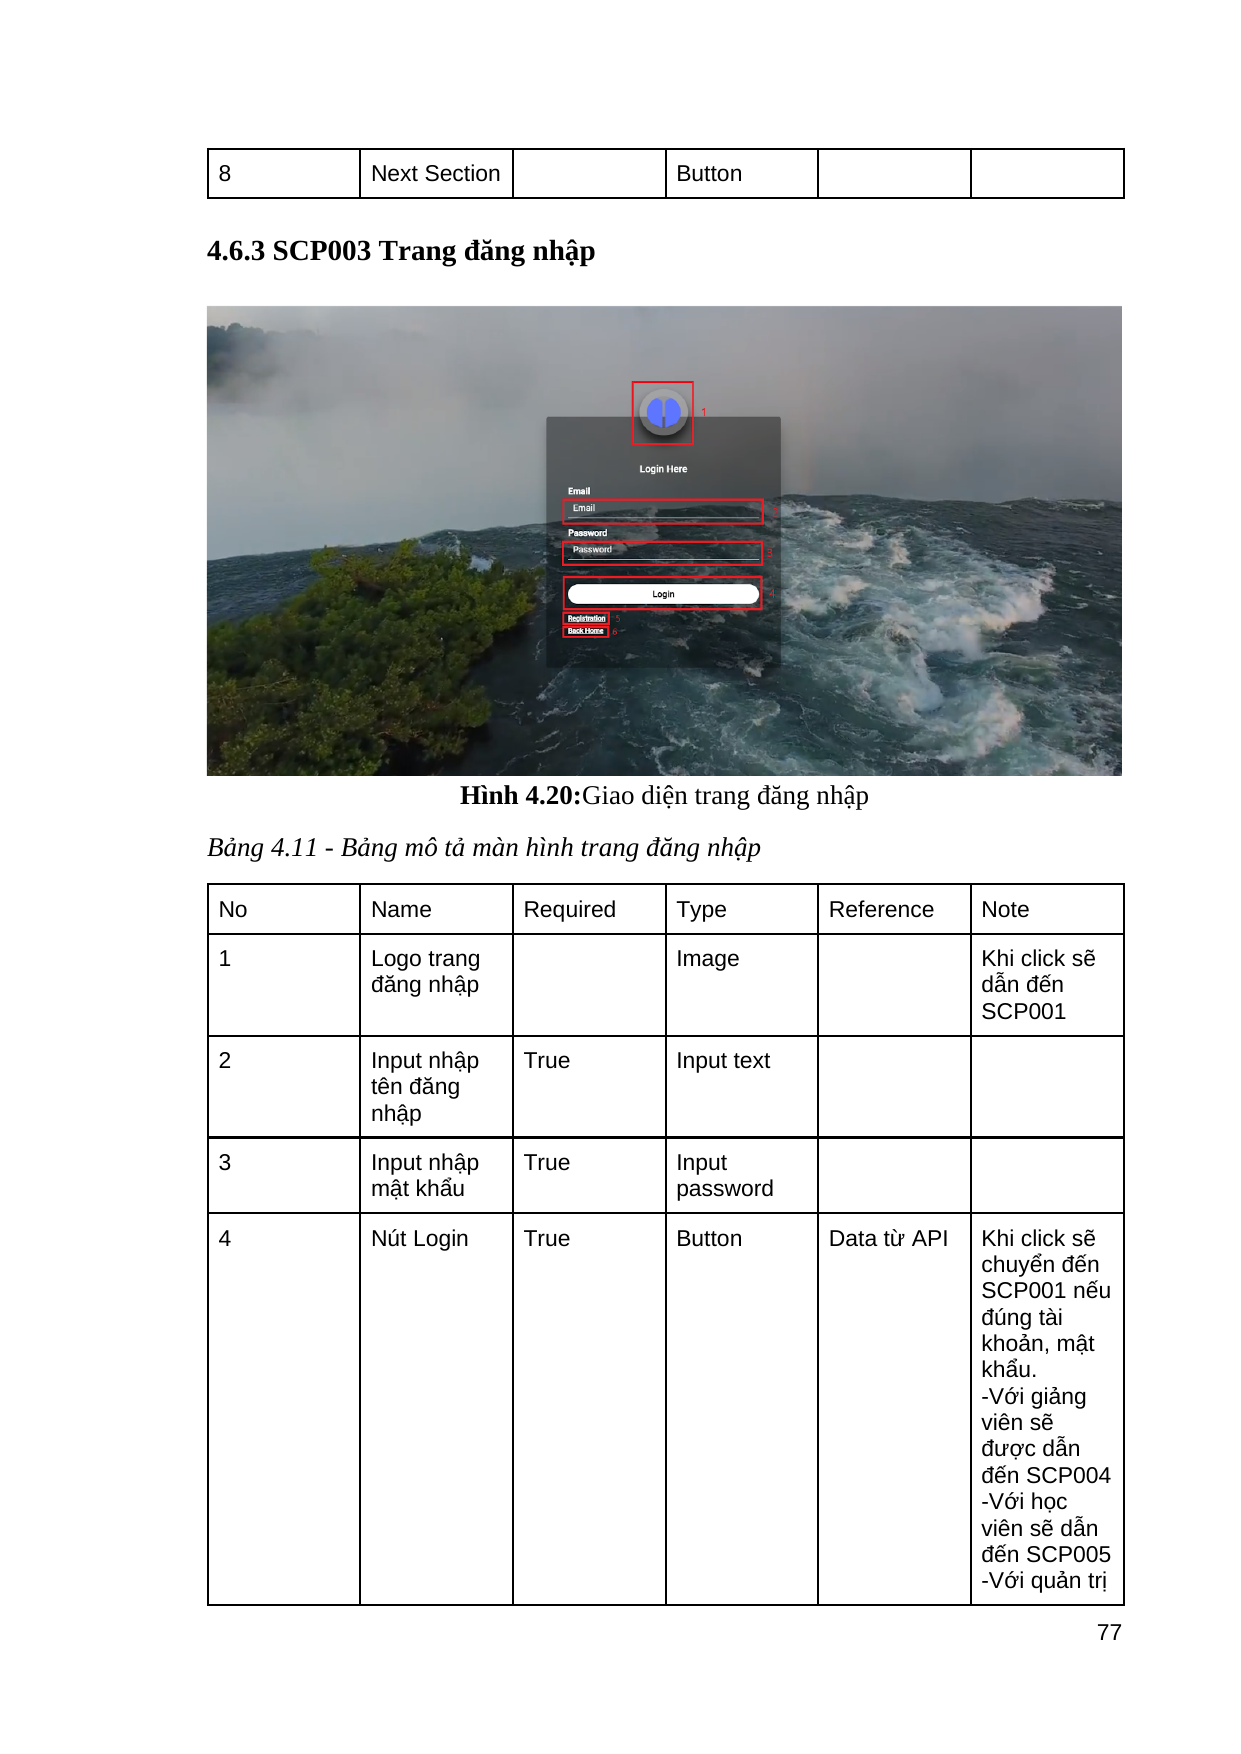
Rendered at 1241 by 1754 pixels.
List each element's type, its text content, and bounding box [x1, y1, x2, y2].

table_header No [209, 885, 359, 932]
table_cell Khi click sẽ dẫn đến SCP001 [972, 935, 1123, 1034]
table_cell Button [667, 1214, 817, 1604]
table_cell Logo trang đăng nhập [361, 935, 512, 1034]
table_header Name [361, 885, 512, 932]
picture [206, 304, 1122, 776]
table_cell [972, 150, 1123, 197]
table_header Reference [819, 885, 970, 932]
table_cell Input nhập tên đăng nhập [361, 1037, 512, 1136]
text Bảng 4.11 - Bảng mô tả màn hình trang đăng nhập [207, 831, 1122, 862]
table_cell Button [667, 150, 817, 197]
table_cell 4 [209, 1214, 359, 1604]
table_cell [819, 1037, 970, 1136]
table_cell [972, 1037, 1123, 1136]
table_cell True [514, 1214, 665, 1604]
table_cell [972, 1139, 1123, 1212]
table_cell 3 [209, 1139, 359, 1212]
table_cell Input text [667, 1037, 817, 1136]
table_cell 1 [209, 935, 359, 1034]
table_cell 8 [209, 150, 359, 197]
text Hình 4.20:Giao diện trang đăng nhập [207, 779, 1122, 810]
table_header Type [667, 885, 817, 932]
table_cell True [514, 1037, 665, 1136]
table_cell Data từ API [819, 1214, 970, 1604]
table_cell [819, 150, 970, 197]
table_cell Nút Login [361, 1214, 512, 1604]
table_cell Image [667, 935, 817, 1034]
table_cell Input nhập mật khẩu [361, 1139, 512, 1212]
table_cell [819, 935, 970, 1034]
table_cell Input password [667, 1139, 817, 1212]
table_cell True [514, 1139, 665, 1212]
table_cell [514, 935, 665, 1034]
table_header Note [972, 885, 1123, 932]
subtitle 4.6.3 SCP003 Trang đăng nhập [207, 233, 1122, 267]
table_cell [972, 1214, 1123, 1604]
table_cell 2 [209, 1037, 359, 1136]
table_cell [819, 1139, 970, 1212]
table_header Required [514, 885, 665, 932]
table_cell [514, 150, 665, 197]
table_cell Next Section [361, 150, 512, 197]
